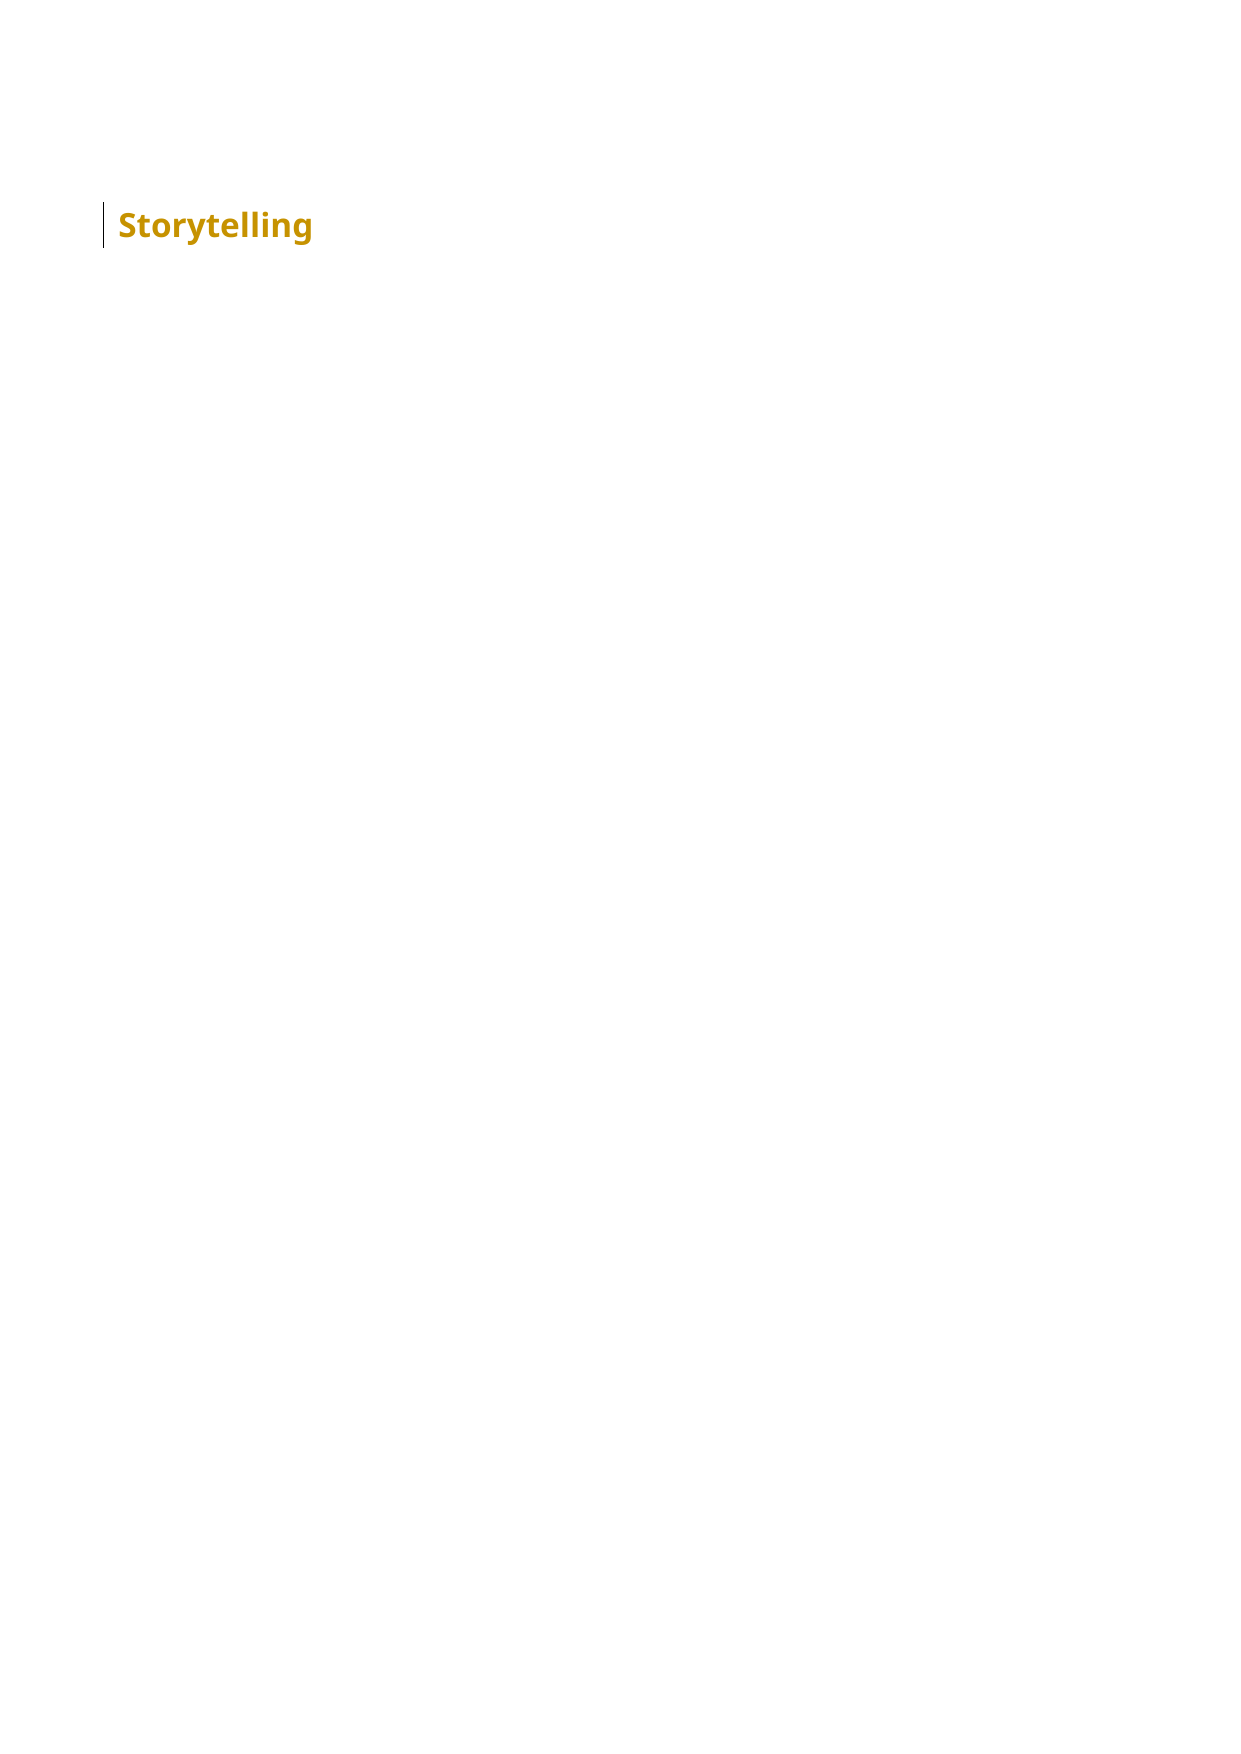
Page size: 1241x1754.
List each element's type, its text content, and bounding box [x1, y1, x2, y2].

subtitle Storytelling [118, 202, 1122, 248]
